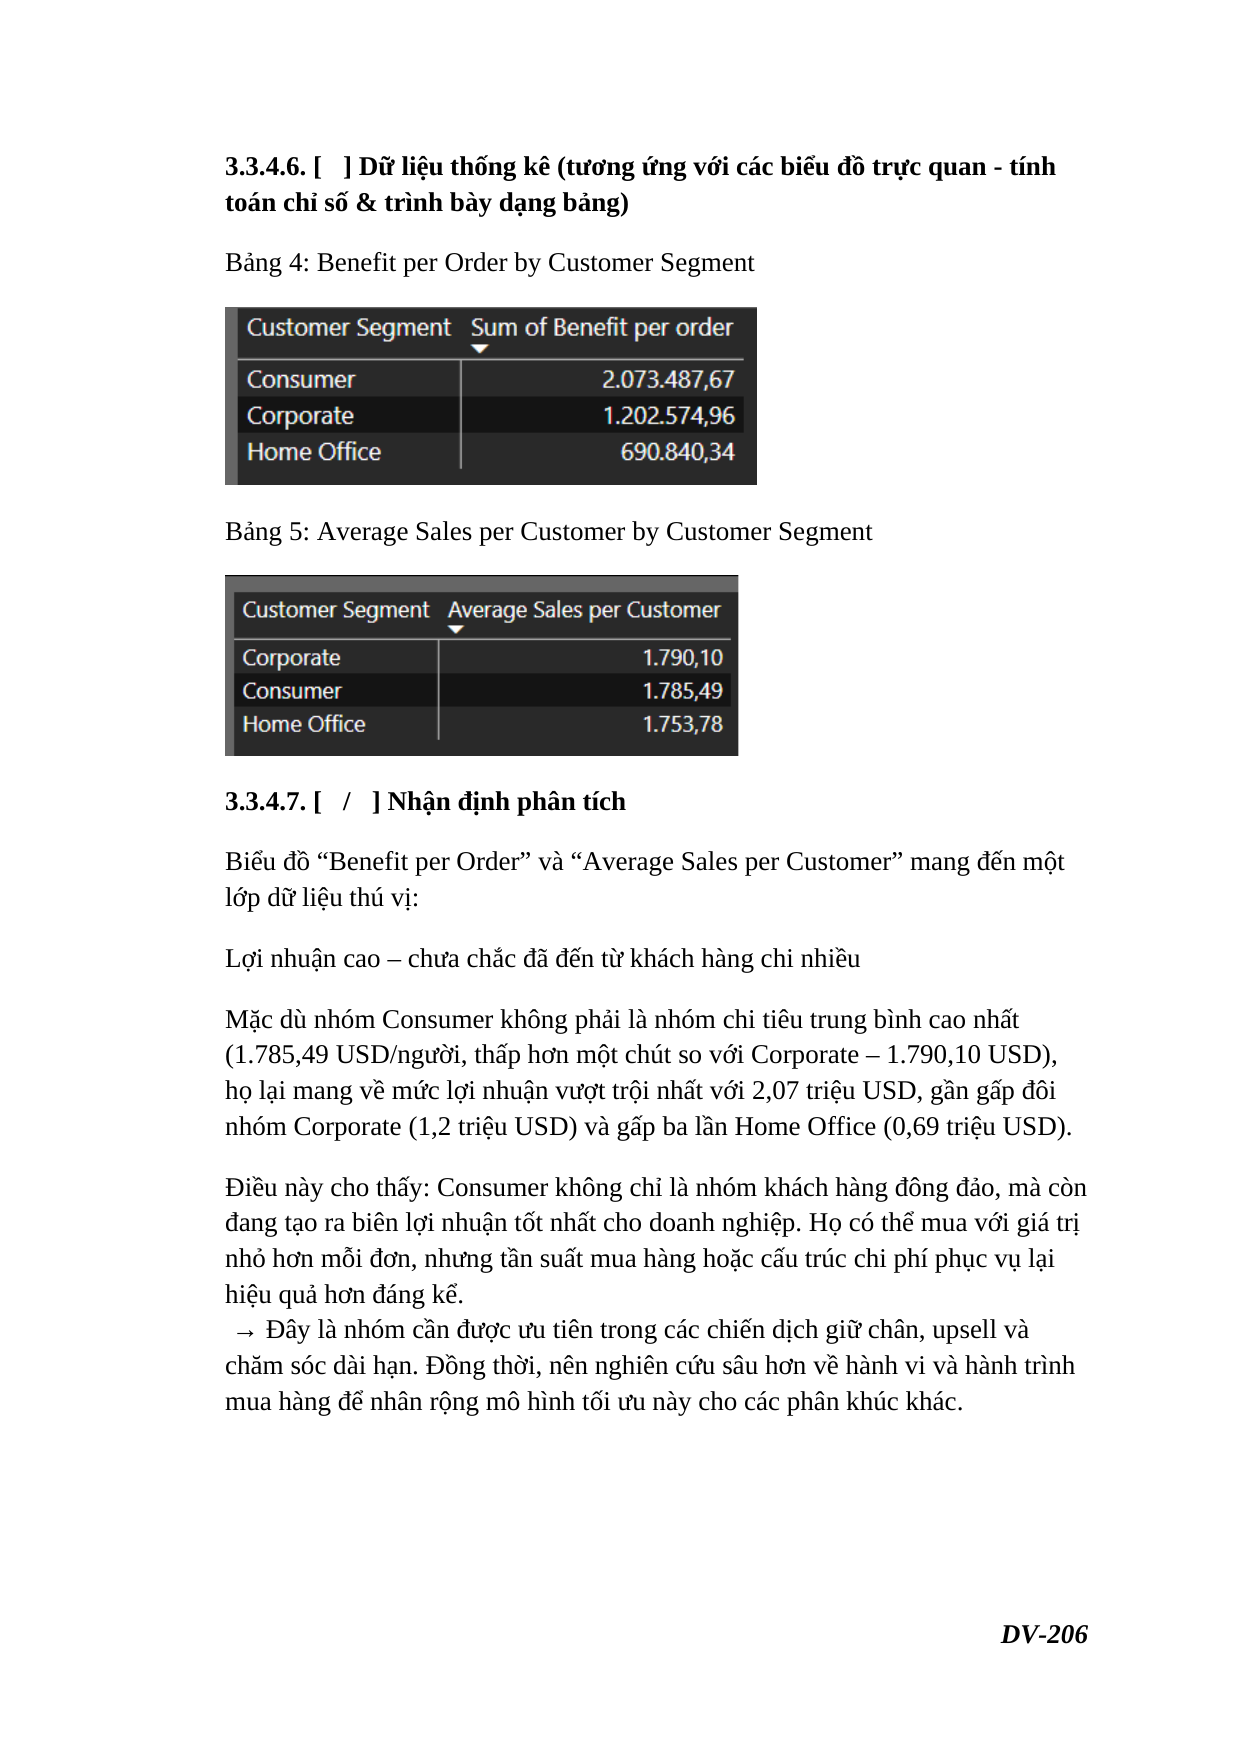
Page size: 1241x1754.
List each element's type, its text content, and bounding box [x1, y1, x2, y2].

picture [225, 575, 739, 756]
subtitle 3.3.4.7. [🔎/💡] Nhận định phân tích [225, 785, 1090, 816]
text Điều này cho thấy: Consumer không chỉ là nhóm khách hàng đông đảo, mà còn đang tạo ra biên lợi nhuận tốt nhất cho doanh nghiệp. Họ có thể mua với giá trị nhỏ hơn mỗi đơn, nhưng tần suất mua hàng hoặc cấu trúc chi phí phục vụ lại hiệu quả hơn đáng kể. → Đây là nhóm cần được ưu tiên trong các chiến dịch giữ chân, upsell và chăm sóc dài hạn. Đồng thời, nên nghiên cứu sâu hơn về hành vi và hành trình mua hàng để nhân rộng mô hình tối ưu này cho các phân khúc khác. [225, 1171, 1090, 1416]
picture [225, 307, 757, 485]
text Lợi nhuận cao – chưa chắc đã đến từ khách hàng chi nhiều [225, 942, 1090, 973]
text Bảng 4: Benefit per Order by Customer Segment [225, 246, 1090, 278]
text Biểu đồ “Benefit per Order” và “Average Sales per Customer” mang đến một lớp dữ liệu thú vị: [225, 846, 1090, 912]
text Mặc dù nhóm Consumer không phải là nhóm chi tiêu trung bình cao nhất (1.785,49 USD/người, thấp hơn một chút so với Corporate – 1.790,10 USD), họ lại mang về mức lợi nhuận vượt trội nhất với 2,07 triệu USD, gần gấp đôi nhóm Corporate (1,2 triệu USD) và gấp ba lần Home Office (0,69 triệu USD). [225, 1003, 1090, 1141]
subtitle 3.3.4.6. [🔎] Dữ liệu thống kê (tương ứng với các biểu đồ trực quan - tính toán chỉ số & trình bày dạng bảng) [225, 150, 1090, 217]
text Bảng 5: Average Sales per Customer by Customer Segment [225, 514, 1090, 546]
